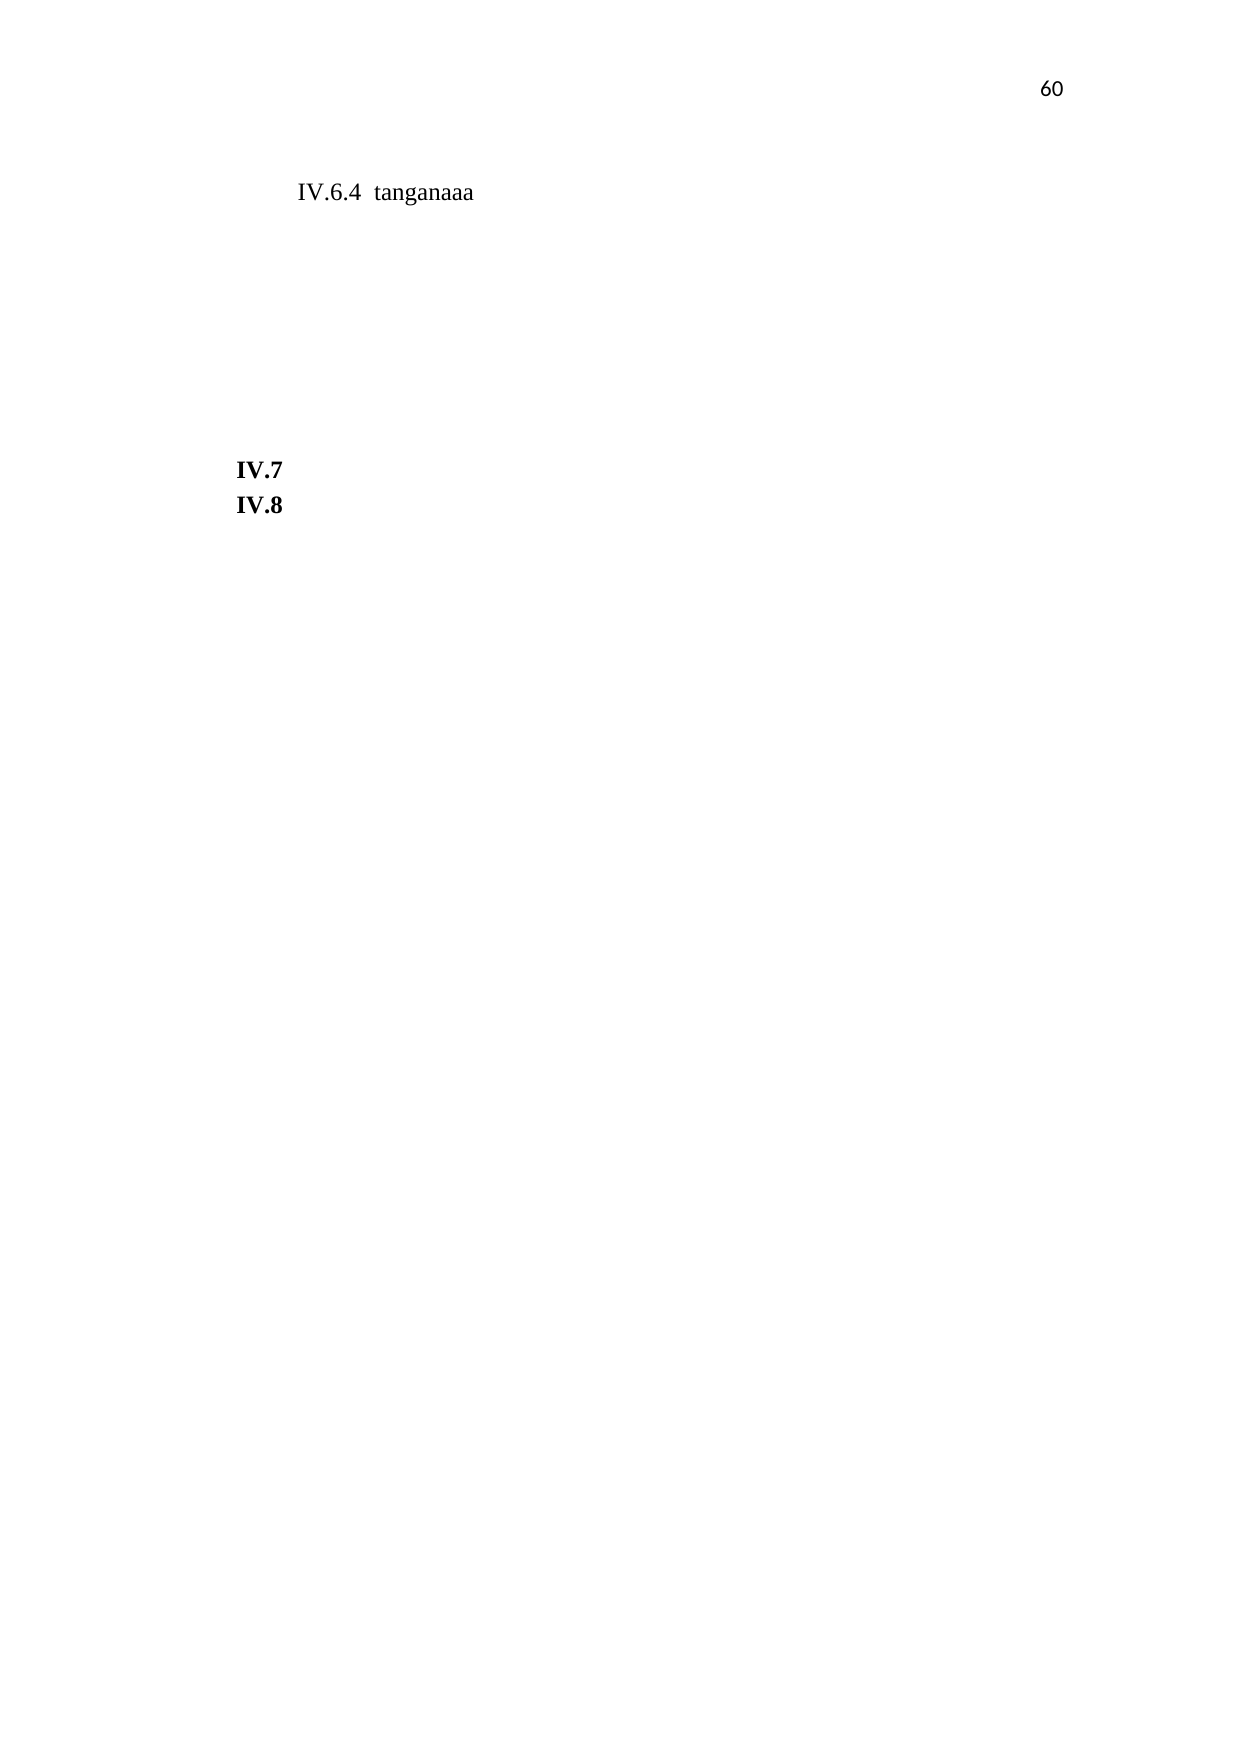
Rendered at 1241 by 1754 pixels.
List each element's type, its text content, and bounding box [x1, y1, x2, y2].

subtitle tanganaaa [297, 177, 1063, 206]
